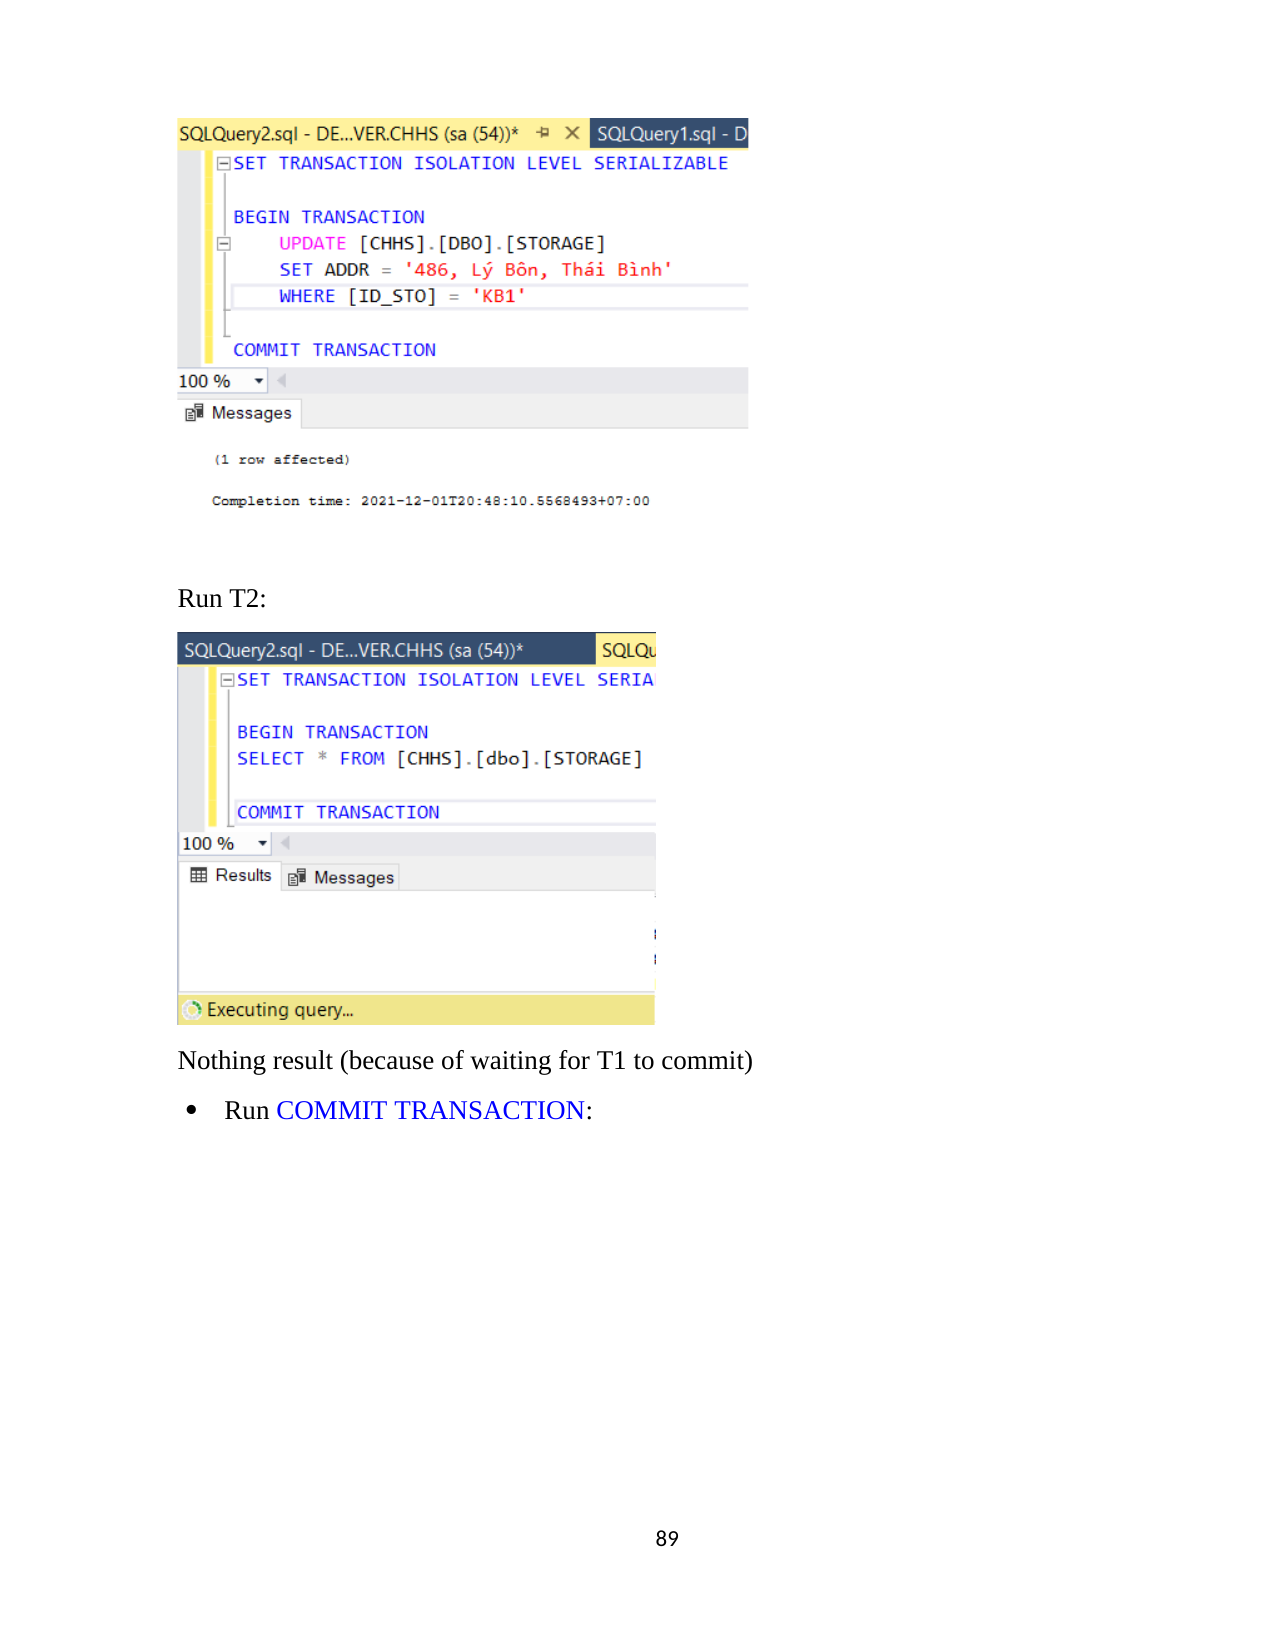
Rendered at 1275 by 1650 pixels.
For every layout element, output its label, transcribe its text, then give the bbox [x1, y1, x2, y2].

text Run T2: [177, 582, 1157, 613]
picture [177, 632, 656, 1025]
list Run COMMIT TRANSACTION: [187, 1094, 1157, 1125]
text Nothing result (because of waiting for T1 to commit) [177, 1044, 1157, 1075]
picture [177, 118, 749, 514]
